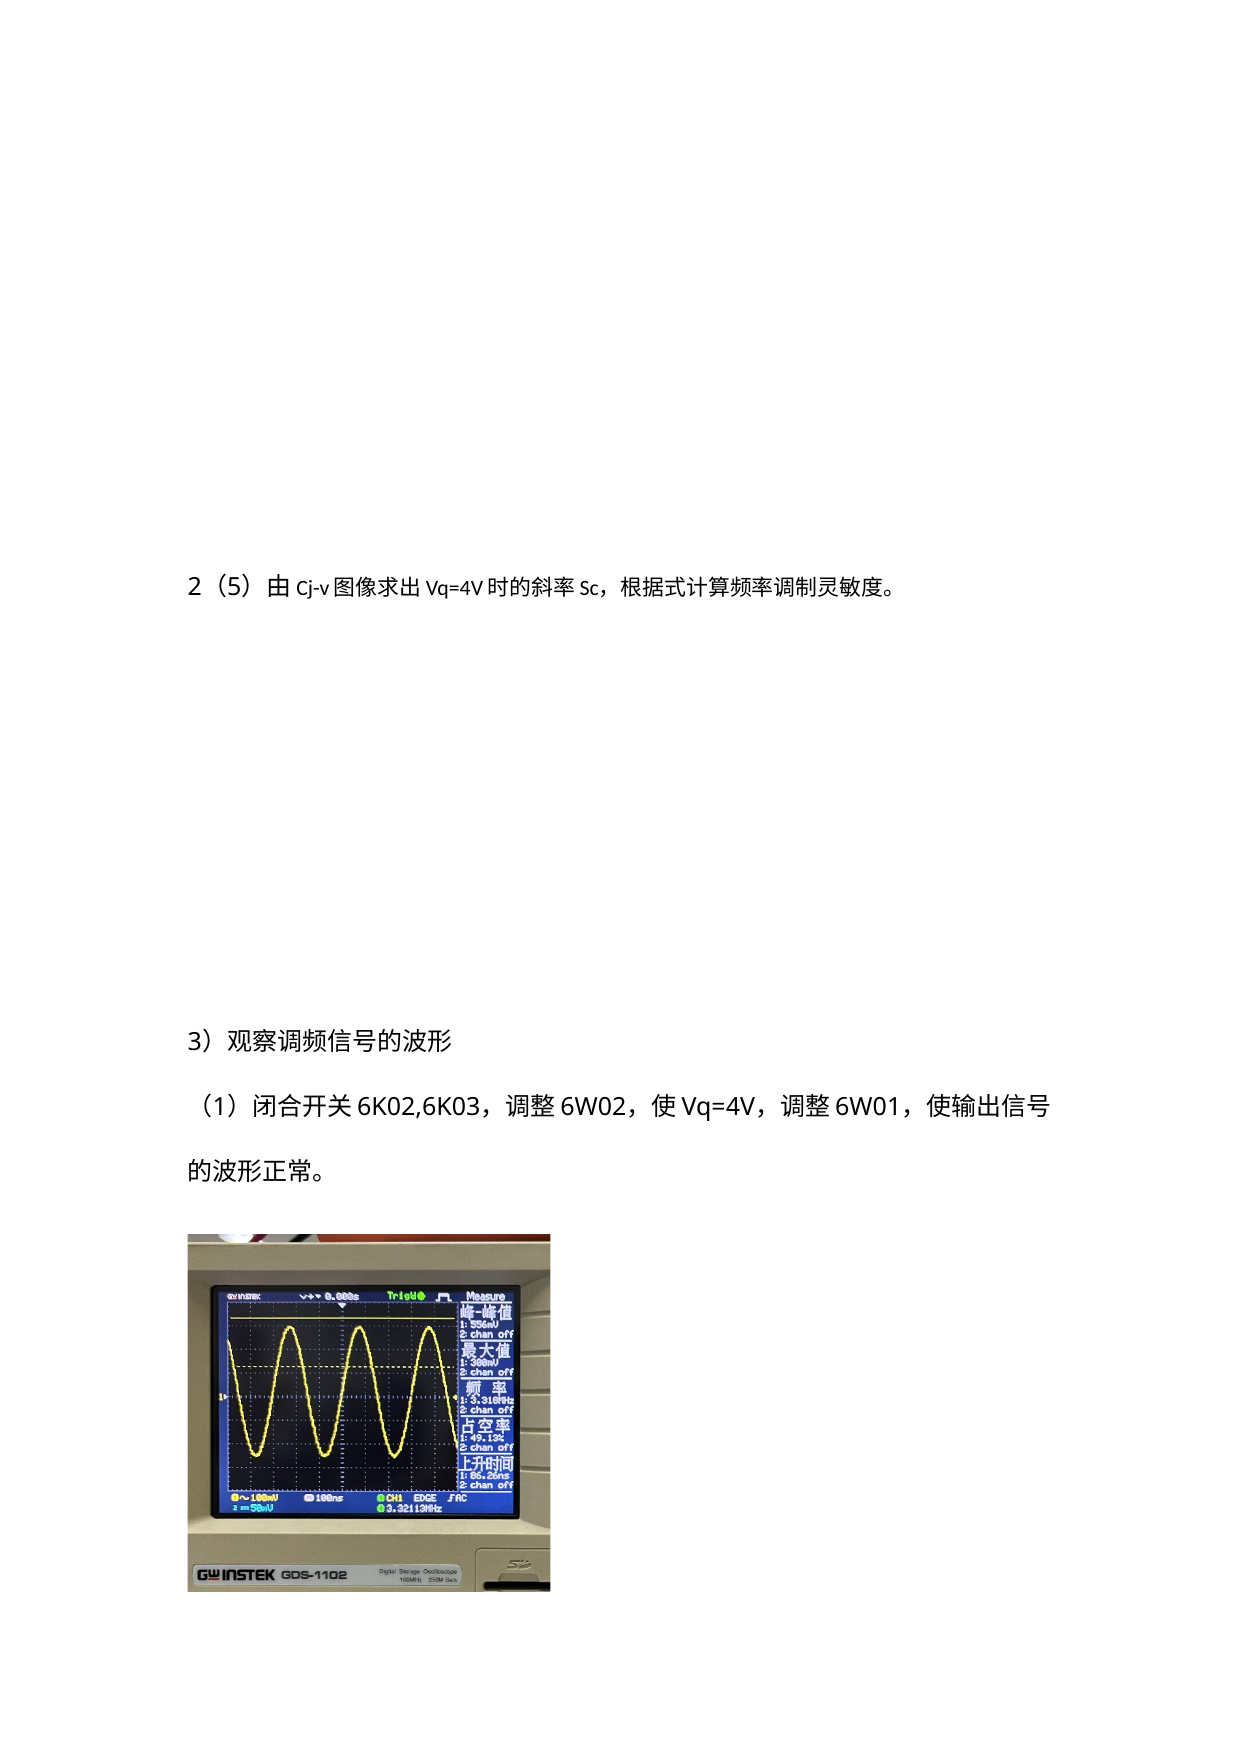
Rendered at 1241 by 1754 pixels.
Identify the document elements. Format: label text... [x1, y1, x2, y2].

text 2（5）由Cj-v图像求出Vq=4V时的斜率Sc，根据式计算频率调制灵敏度。 [187, 552, 1053, 617]
picture [187, 1234, 551, 1592]
text （1）闭合开关6K02,6K03，调整6W02，使Vq=4V，调整6W01，使输出信号的波形正常。 [187, 1072, 1053, 1202]
text 3）观察调频信号的波形 [187, 1007, 1053, 1072]
